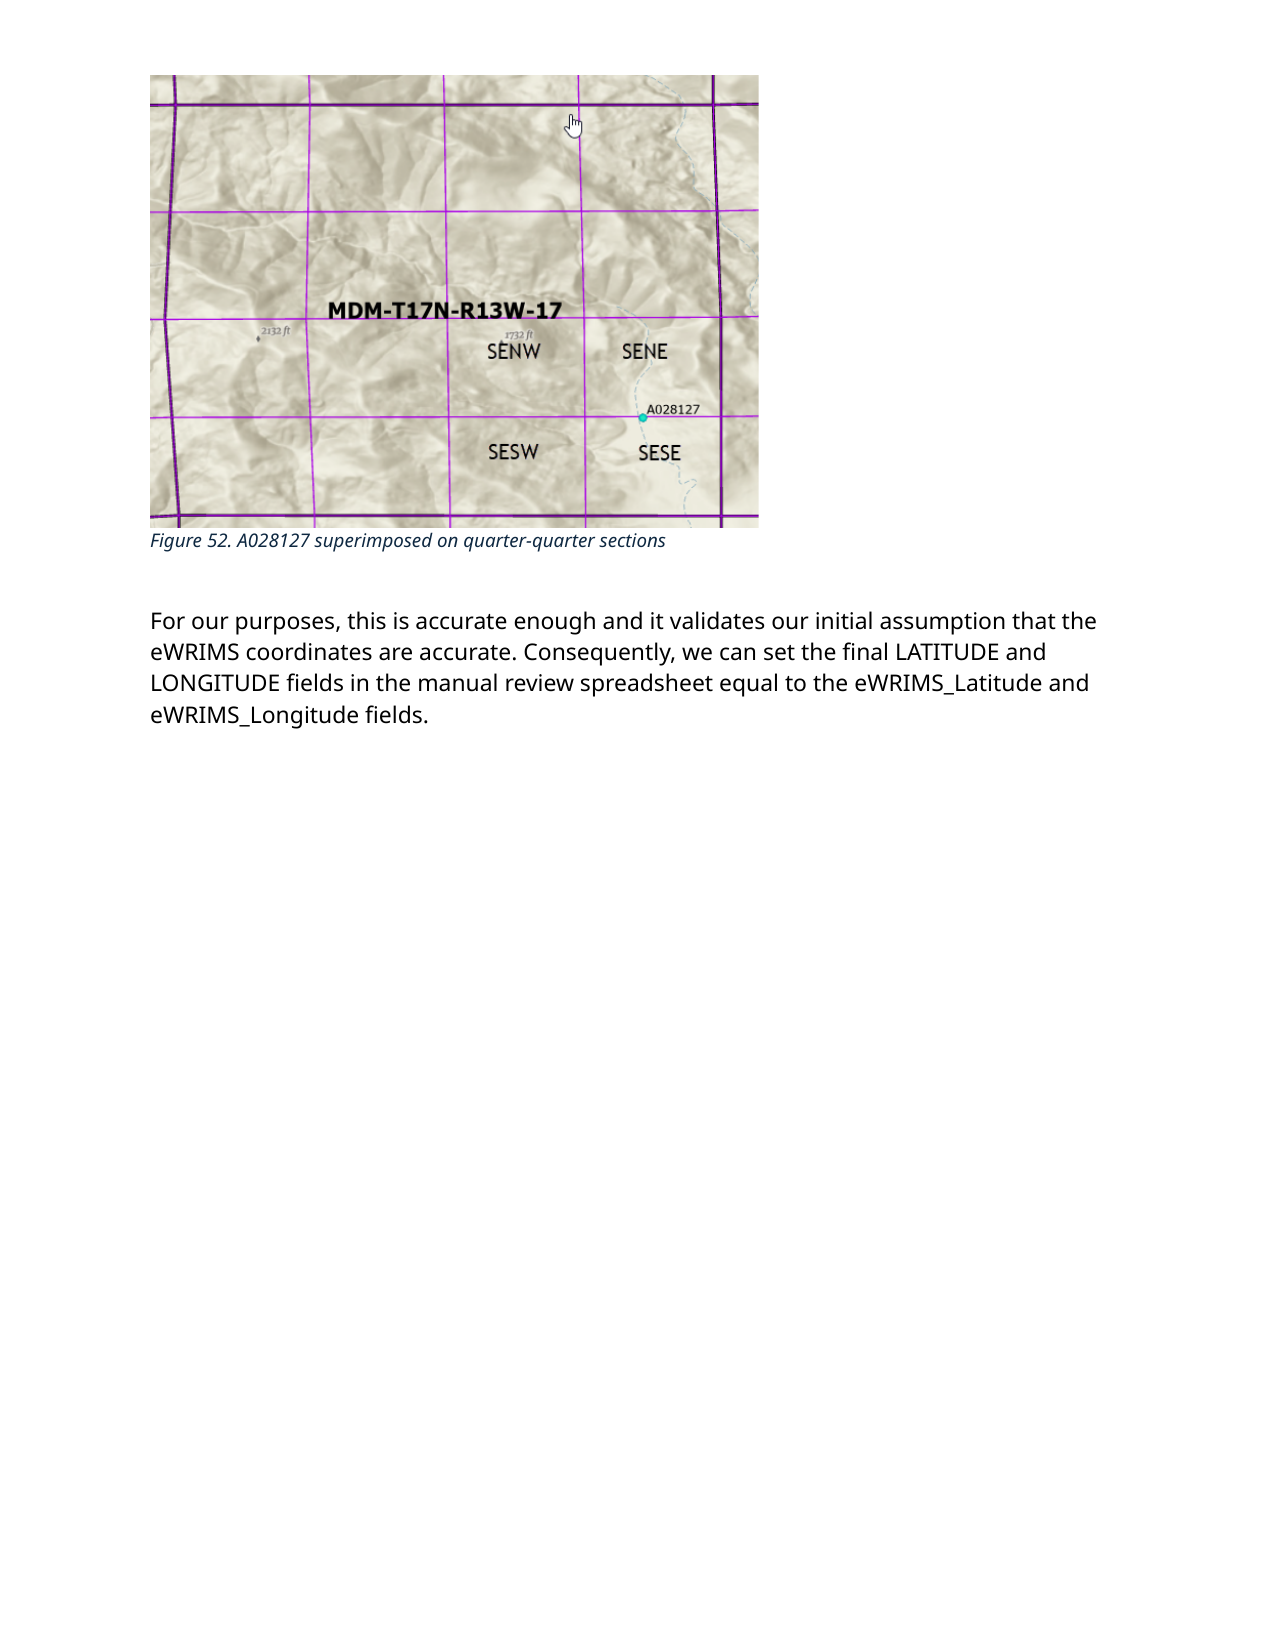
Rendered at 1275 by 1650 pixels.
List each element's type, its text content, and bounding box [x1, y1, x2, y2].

picture [150, 75, 759, 528]
text For our purposes, this is accurate enough and it validates our initial assumption that the eWRIMS coordinates are accurate. Consequently, we can set the final LATITUDE and LONGITUDE fields in the manual review spreadsheet equal to the eWRIMS_Latitude and eWRIMS_Longitude fields. [150, 605, 1125, 730]
